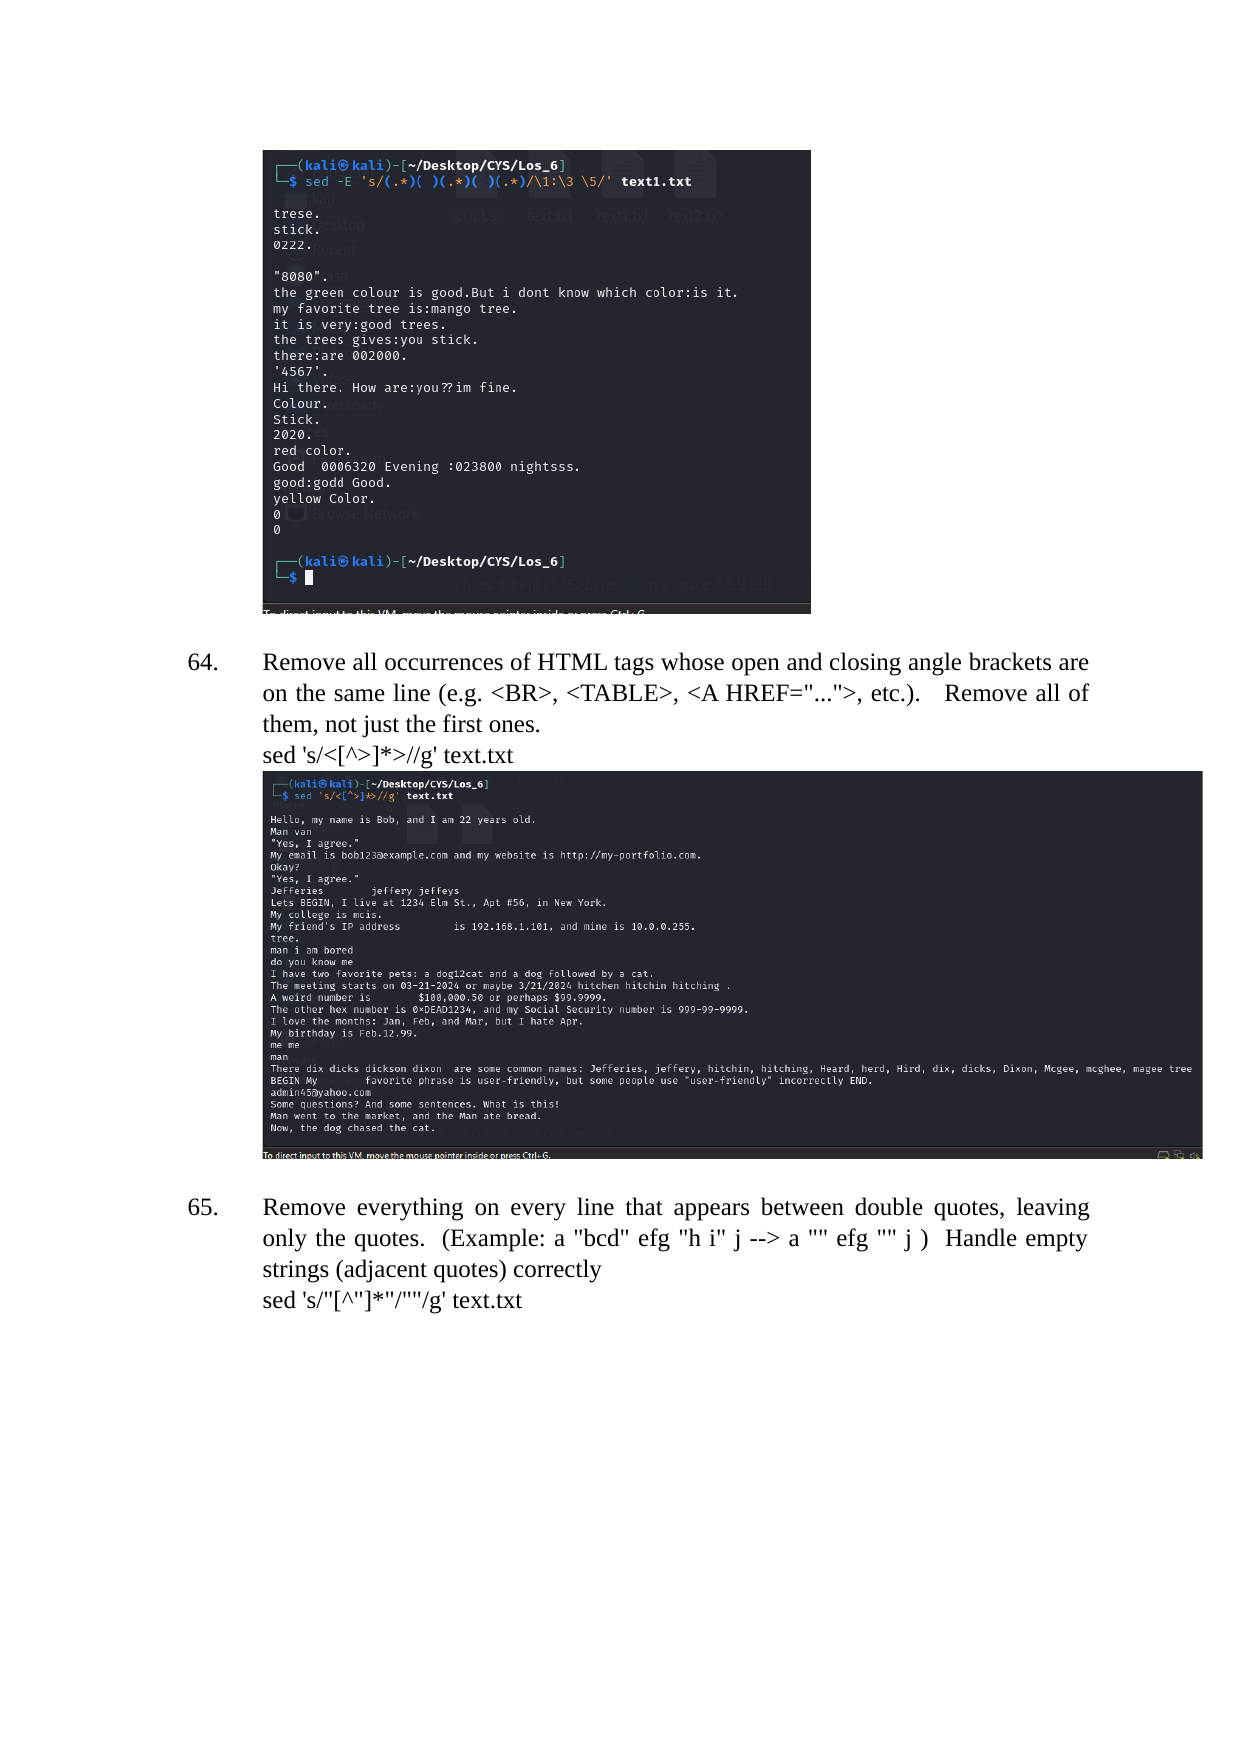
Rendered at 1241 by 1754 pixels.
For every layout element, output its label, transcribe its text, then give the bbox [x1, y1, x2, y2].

list sed 's/<[^>]*>//g' text.txt [225, 740, 1090, 769]
list Remove everything on every line that appears between double quotes, leaving only the quotes. (Example: a "bcd" efg "h i" j --> a "" efg "" j ) Handle empty strings (adjacent quotes) correctly [187, 1192, 1090, 1282]
list Remove all occurrences of HTML tags whose open and closing angle brackets are on the same line (e.g. <BR>, <TABLE>, <A HREF="...">, etc.). Remove all of them, not just the first ones. [187, 647, 1090, 738]
picture [262, 771, 1203, 1159]
picture [262, 150, 811, 614]
list sed 's/"[^"]*"/""/g' text.txt [262, 1285, 1090, 1313]
